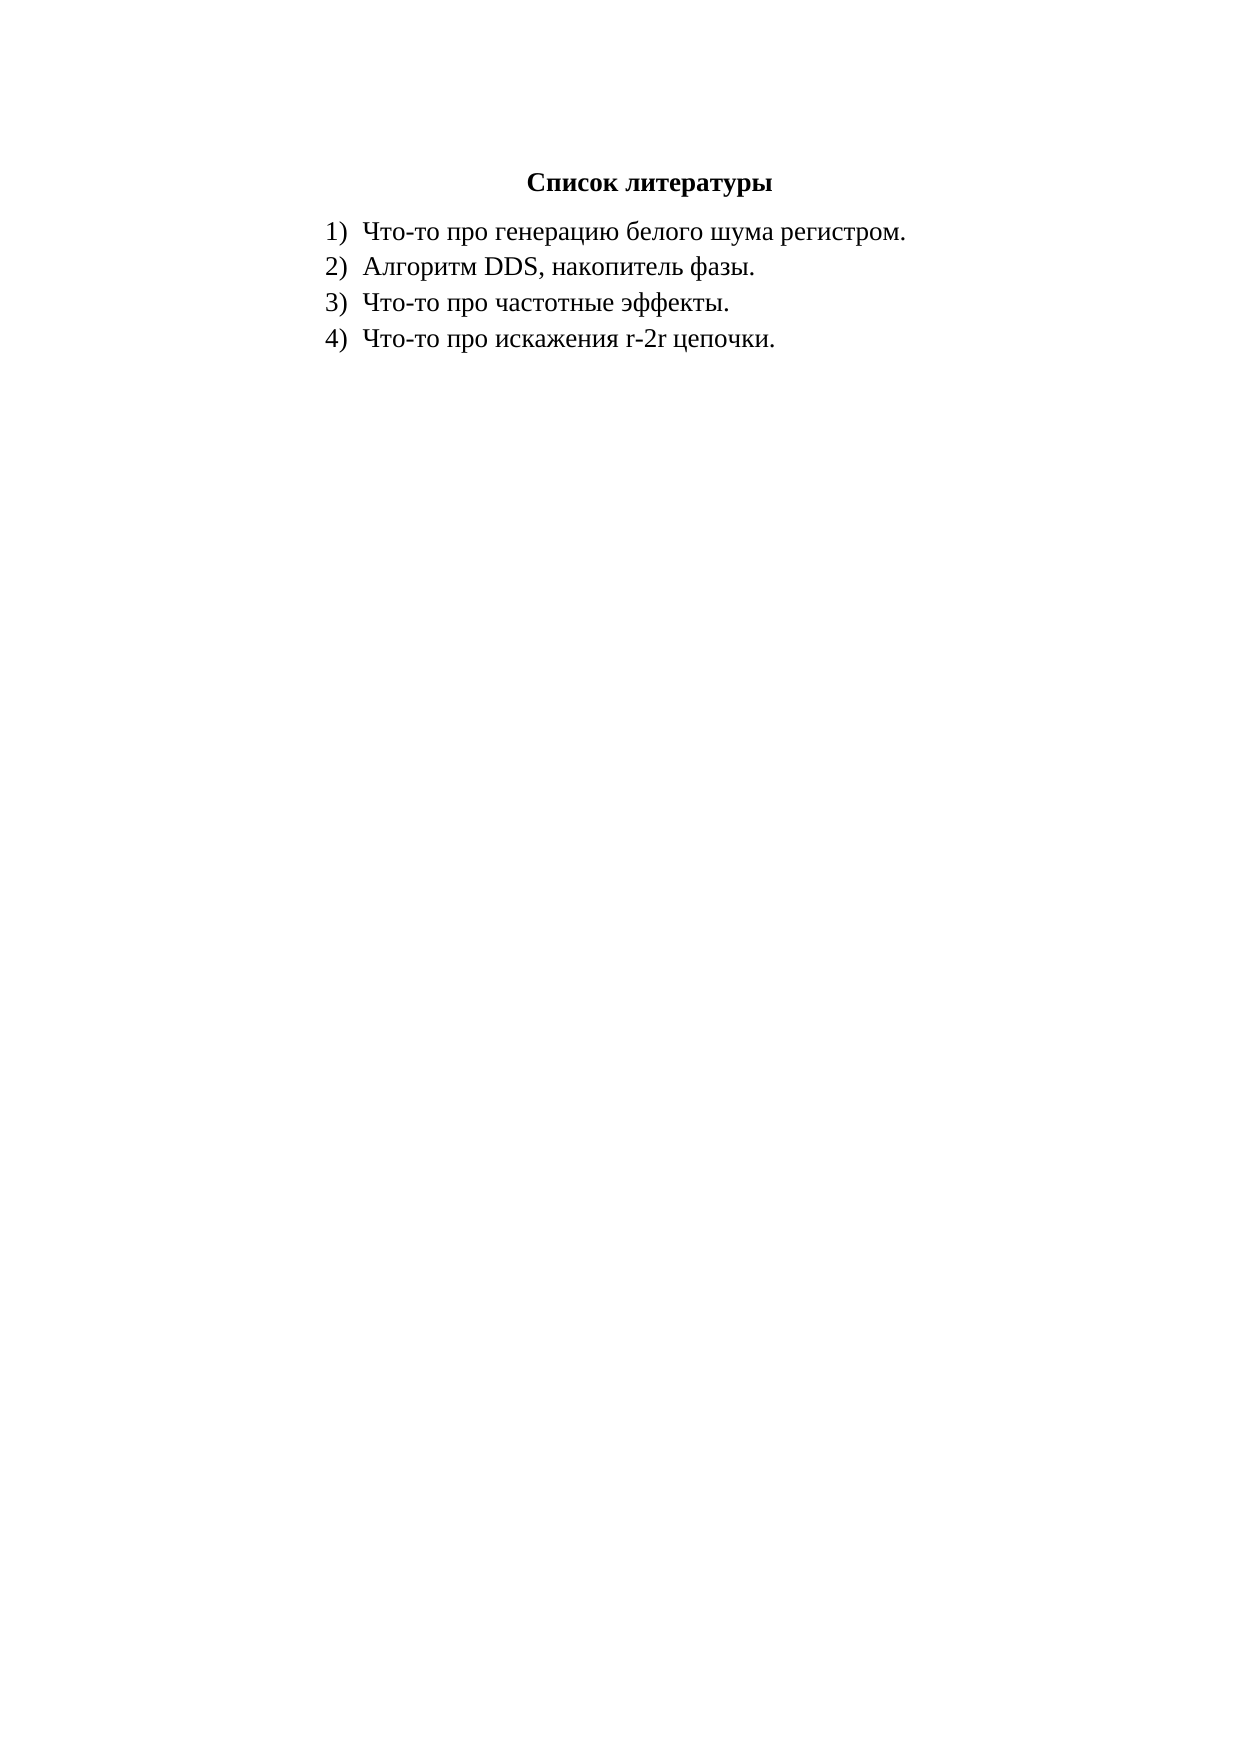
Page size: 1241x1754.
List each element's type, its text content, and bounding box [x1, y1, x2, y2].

list Что-то про генерацию белого шума регистром. [325, 214, 1122, 246]
list Алгоритм DDS, накопитель фазы. [325, 250, 1122, 281]
list Что-то про частотные эффекты. [325, 286, 1122, 317]
list Что-то про искажения r-2r цепочки. [325, 322, 1122, 353]
subtitle Список литературы [177, 166, 1122, 197]
